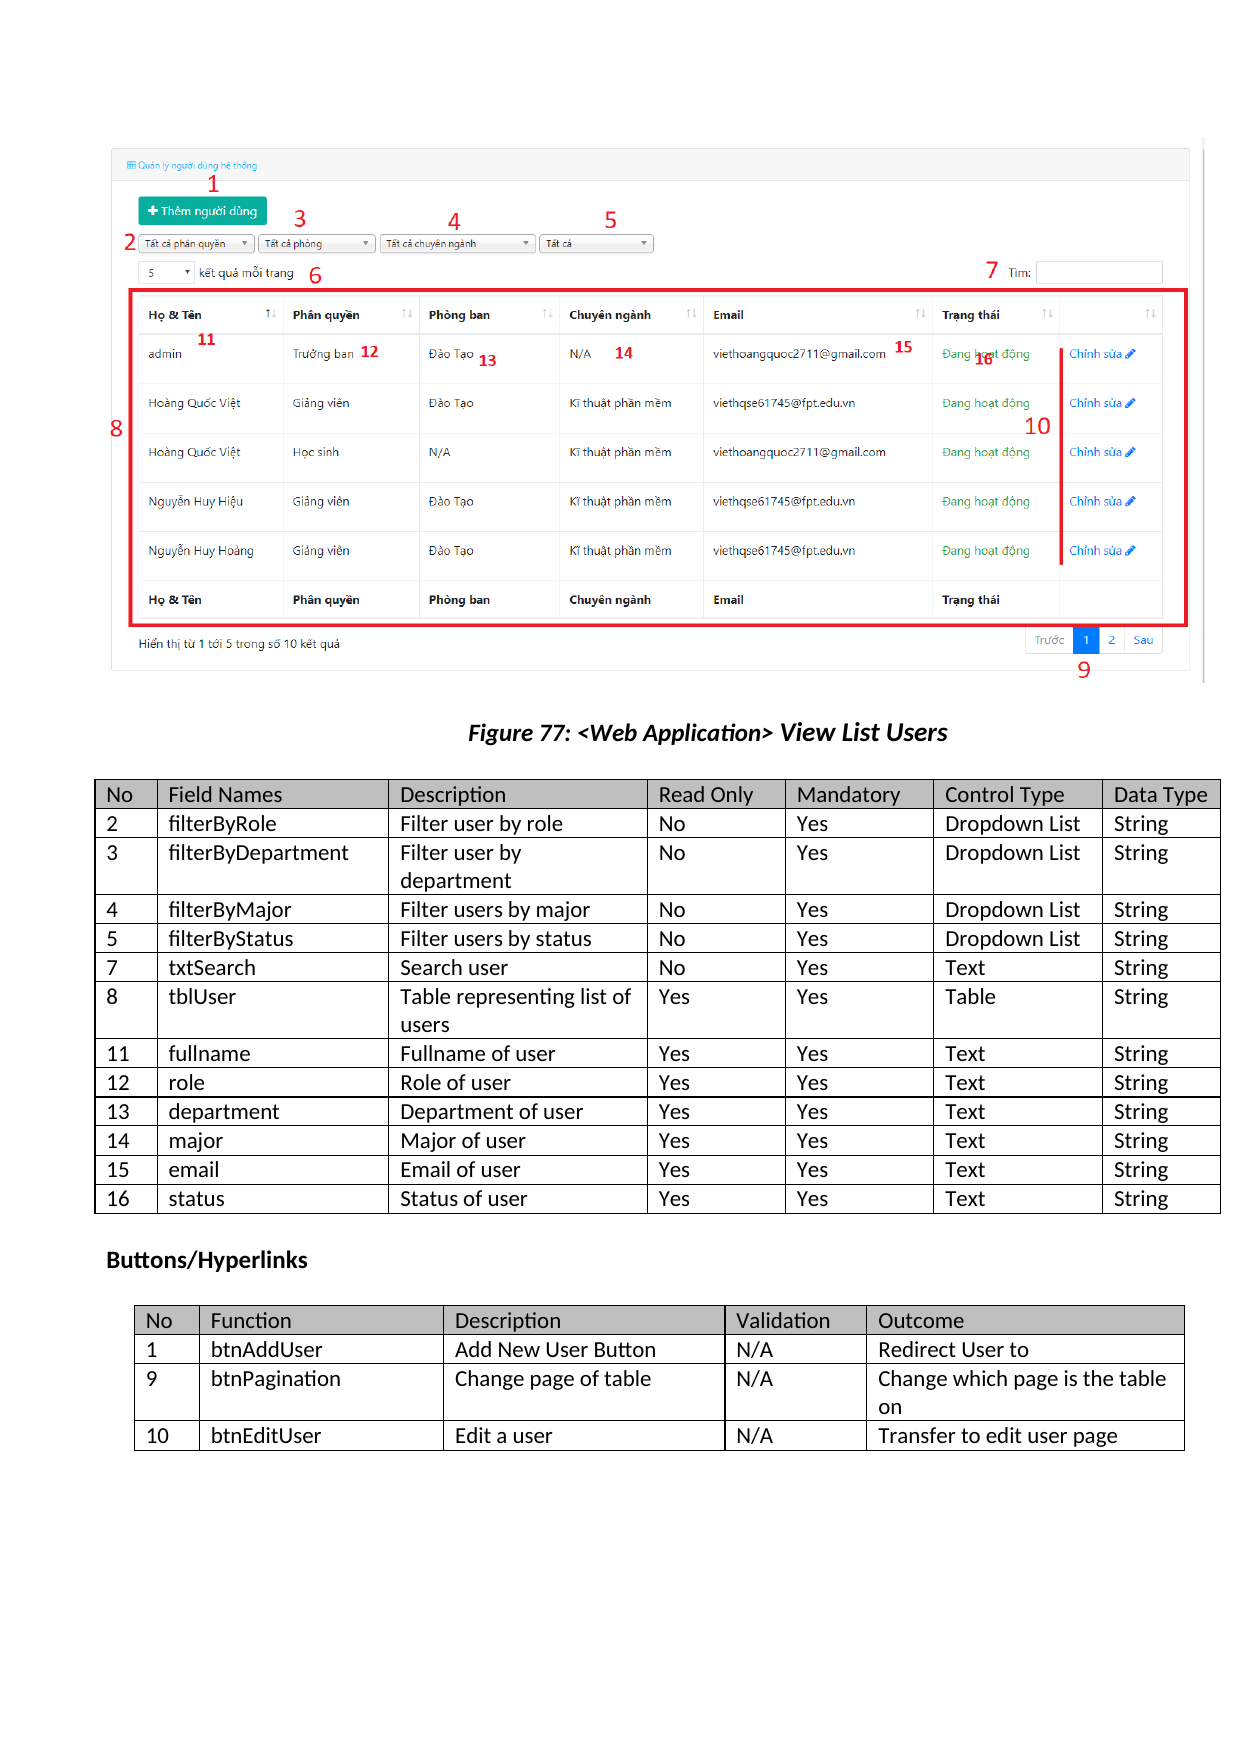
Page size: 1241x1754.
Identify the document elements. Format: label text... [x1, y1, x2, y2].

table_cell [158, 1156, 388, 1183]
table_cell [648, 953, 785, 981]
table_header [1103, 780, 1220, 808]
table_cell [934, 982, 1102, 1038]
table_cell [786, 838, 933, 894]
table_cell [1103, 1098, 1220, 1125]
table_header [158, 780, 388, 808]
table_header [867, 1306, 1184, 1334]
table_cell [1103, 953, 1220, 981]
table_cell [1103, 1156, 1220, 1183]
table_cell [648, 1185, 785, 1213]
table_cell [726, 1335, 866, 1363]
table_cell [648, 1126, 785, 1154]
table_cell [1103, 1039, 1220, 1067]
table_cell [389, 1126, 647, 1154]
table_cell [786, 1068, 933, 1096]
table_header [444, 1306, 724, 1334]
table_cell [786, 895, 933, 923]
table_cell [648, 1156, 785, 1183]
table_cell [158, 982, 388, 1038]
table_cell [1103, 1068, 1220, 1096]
text Buttons/Hyperlinks [106, 1244, 1209, 1275]
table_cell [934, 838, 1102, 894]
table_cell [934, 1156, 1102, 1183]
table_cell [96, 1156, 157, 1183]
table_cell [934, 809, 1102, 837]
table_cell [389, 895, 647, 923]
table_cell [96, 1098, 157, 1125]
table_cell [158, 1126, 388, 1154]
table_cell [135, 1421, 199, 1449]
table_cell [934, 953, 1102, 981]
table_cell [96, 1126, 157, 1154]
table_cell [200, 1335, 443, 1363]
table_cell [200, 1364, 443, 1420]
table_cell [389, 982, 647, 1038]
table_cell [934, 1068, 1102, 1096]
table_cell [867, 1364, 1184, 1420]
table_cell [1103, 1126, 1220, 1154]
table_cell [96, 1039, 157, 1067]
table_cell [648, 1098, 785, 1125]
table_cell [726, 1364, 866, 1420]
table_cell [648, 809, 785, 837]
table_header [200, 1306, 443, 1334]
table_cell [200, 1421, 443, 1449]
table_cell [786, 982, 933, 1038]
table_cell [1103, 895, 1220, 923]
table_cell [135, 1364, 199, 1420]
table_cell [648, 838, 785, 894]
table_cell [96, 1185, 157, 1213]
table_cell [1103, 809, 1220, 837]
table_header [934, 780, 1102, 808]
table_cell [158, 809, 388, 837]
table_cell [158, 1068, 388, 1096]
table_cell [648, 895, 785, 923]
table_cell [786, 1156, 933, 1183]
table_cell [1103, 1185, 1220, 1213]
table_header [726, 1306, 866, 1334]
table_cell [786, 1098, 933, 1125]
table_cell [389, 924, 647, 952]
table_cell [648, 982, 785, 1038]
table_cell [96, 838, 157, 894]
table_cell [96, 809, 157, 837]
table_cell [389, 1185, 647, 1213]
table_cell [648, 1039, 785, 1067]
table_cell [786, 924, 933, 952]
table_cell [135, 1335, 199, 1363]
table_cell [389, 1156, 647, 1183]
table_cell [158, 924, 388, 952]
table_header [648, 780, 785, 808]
text Figure 77: <Web Application> View List Users [207, 715, 1209, 748]
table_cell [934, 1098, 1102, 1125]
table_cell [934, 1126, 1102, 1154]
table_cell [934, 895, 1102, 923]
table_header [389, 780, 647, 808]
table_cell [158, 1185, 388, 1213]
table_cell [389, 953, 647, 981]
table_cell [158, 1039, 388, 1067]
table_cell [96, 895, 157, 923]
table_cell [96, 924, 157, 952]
picture [101, 137, 1205, 683]
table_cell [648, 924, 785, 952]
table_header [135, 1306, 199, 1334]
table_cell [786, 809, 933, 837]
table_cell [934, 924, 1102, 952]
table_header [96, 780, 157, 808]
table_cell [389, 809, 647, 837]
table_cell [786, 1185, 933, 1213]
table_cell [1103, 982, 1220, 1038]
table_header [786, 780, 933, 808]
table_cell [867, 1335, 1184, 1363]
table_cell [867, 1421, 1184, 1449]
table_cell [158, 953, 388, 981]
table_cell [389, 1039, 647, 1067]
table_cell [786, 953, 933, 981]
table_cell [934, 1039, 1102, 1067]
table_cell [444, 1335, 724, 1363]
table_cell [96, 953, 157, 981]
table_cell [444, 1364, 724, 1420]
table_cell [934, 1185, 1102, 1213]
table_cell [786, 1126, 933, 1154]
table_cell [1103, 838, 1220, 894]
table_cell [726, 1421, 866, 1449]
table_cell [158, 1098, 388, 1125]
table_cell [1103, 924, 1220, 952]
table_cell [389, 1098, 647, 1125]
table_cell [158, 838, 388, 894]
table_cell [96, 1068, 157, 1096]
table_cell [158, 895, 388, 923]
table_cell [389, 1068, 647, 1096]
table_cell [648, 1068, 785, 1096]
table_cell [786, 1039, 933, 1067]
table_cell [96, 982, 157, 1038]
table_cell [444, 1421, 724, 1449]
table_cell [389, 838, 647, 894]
